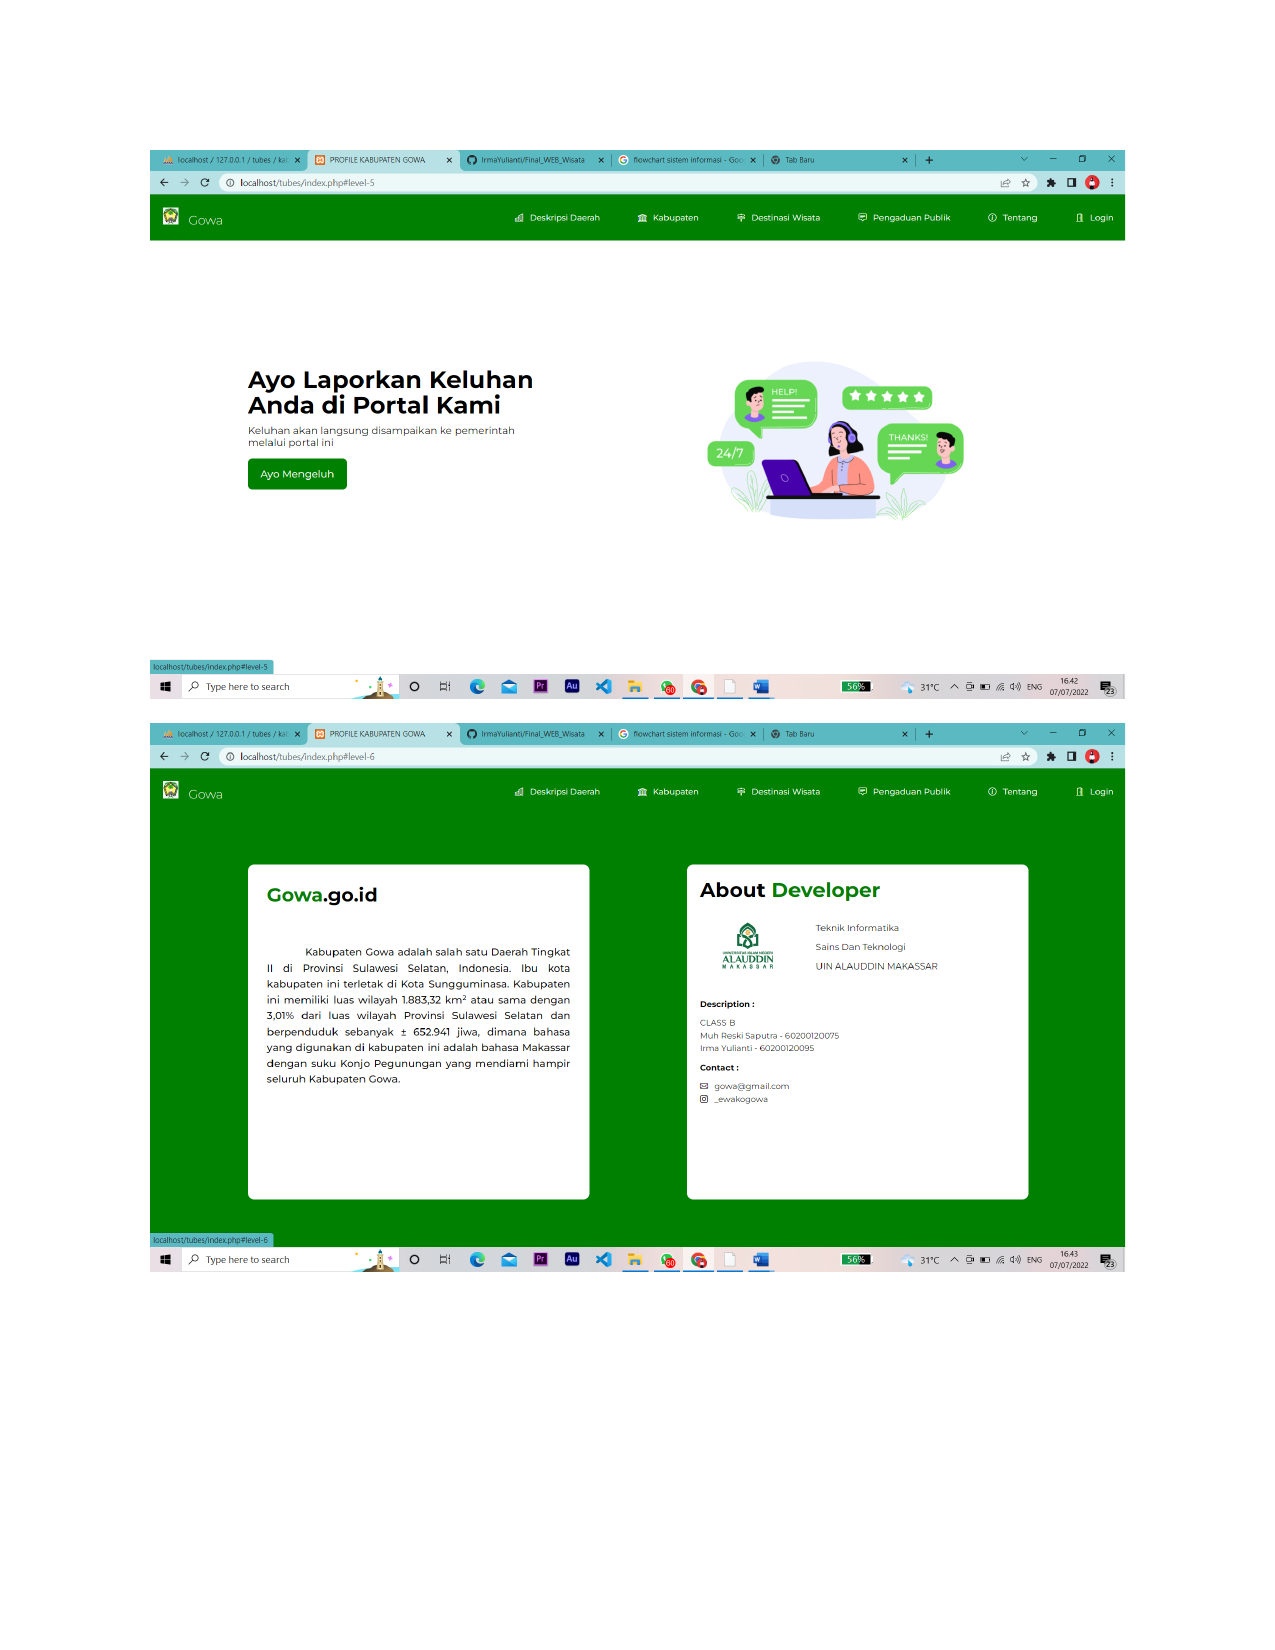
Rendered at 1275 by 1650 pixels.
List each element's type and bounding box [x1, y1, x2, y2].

picture [150, 723, 1125, 1272]
picture [150, 150, 1125, 699]
